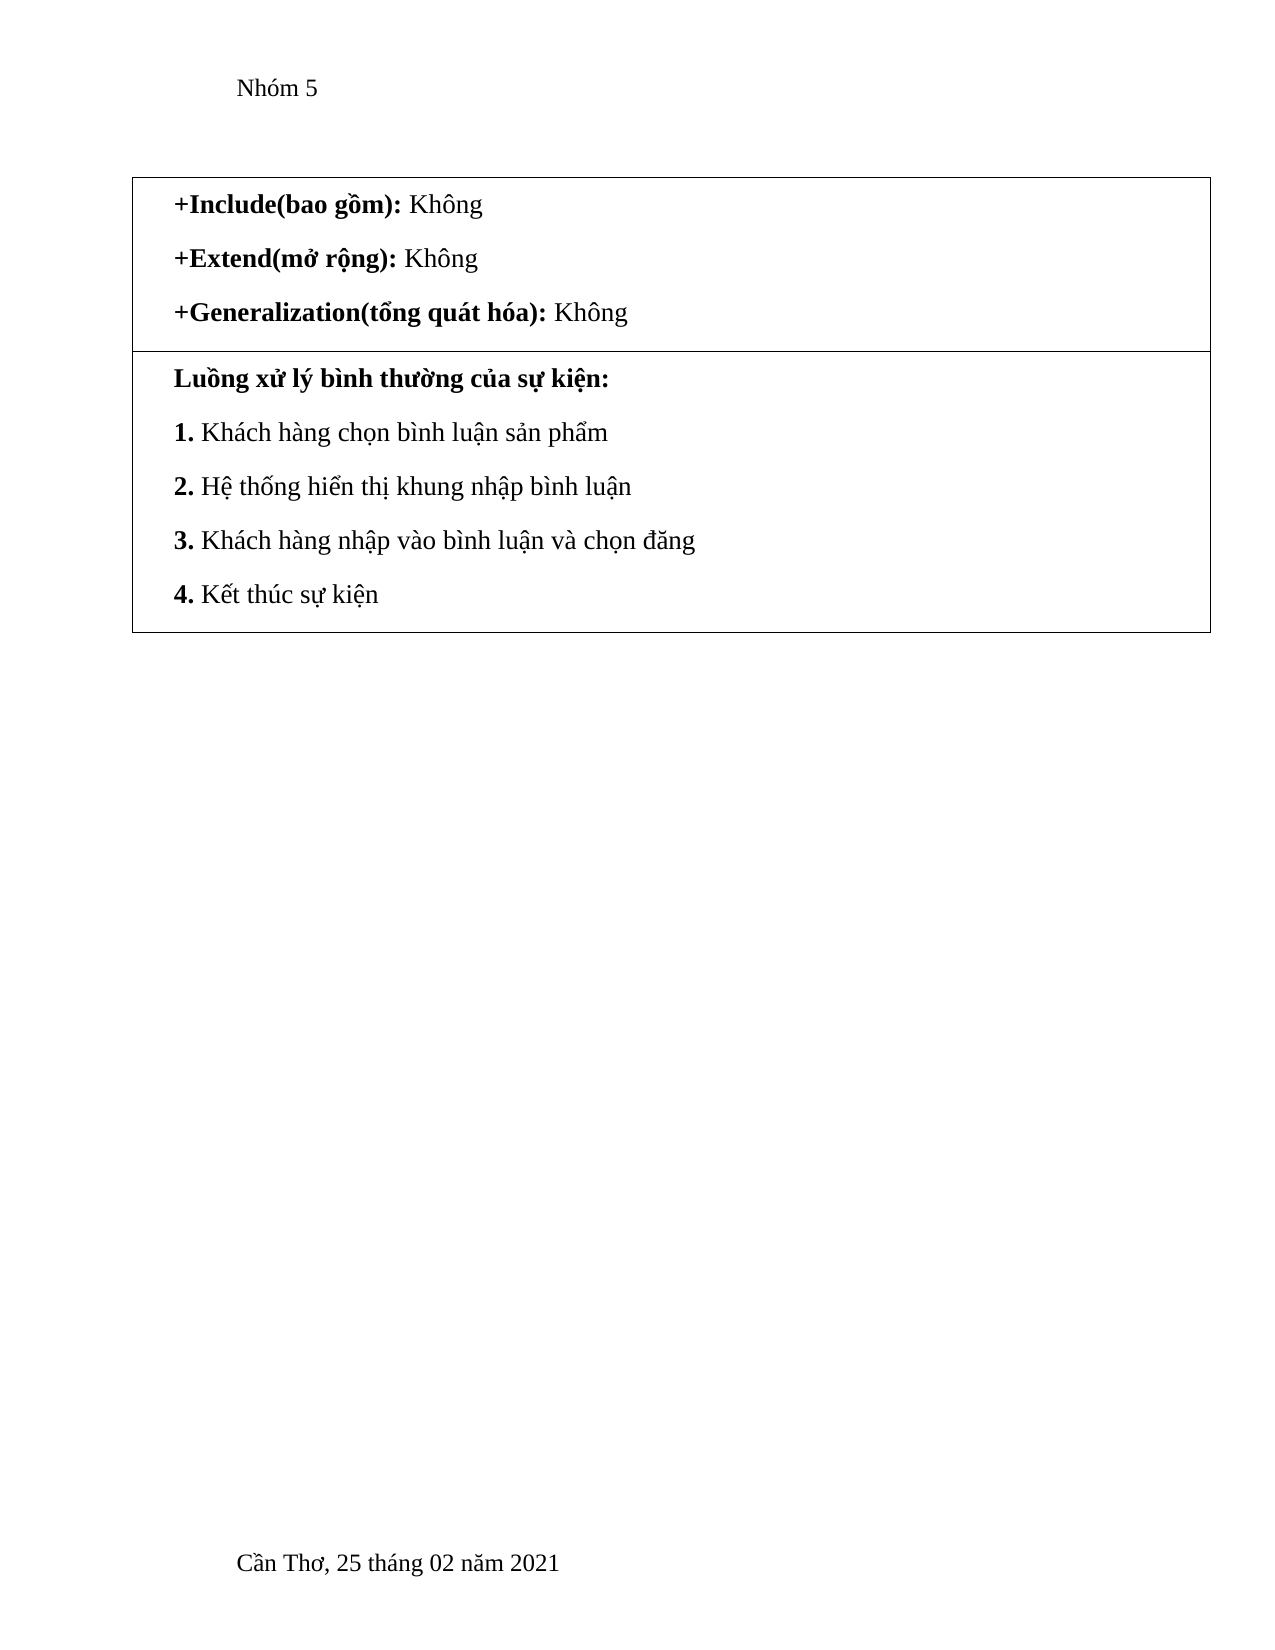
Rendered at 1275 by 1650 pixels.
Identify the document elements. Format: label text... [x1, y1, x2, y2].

table_cell Luồng xử lý bình thường của sự kiện: 1. Khách hàng chọn bình luận sản phẩm 2. Hệ thống hiển thị khung nhập bình luận 3. Khách hàng nhập vào bình luận và chọn đăng 4. Kết thúc sự kiện [133, 352, 1210, 632]
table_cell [133, 178, 1210, 351]
